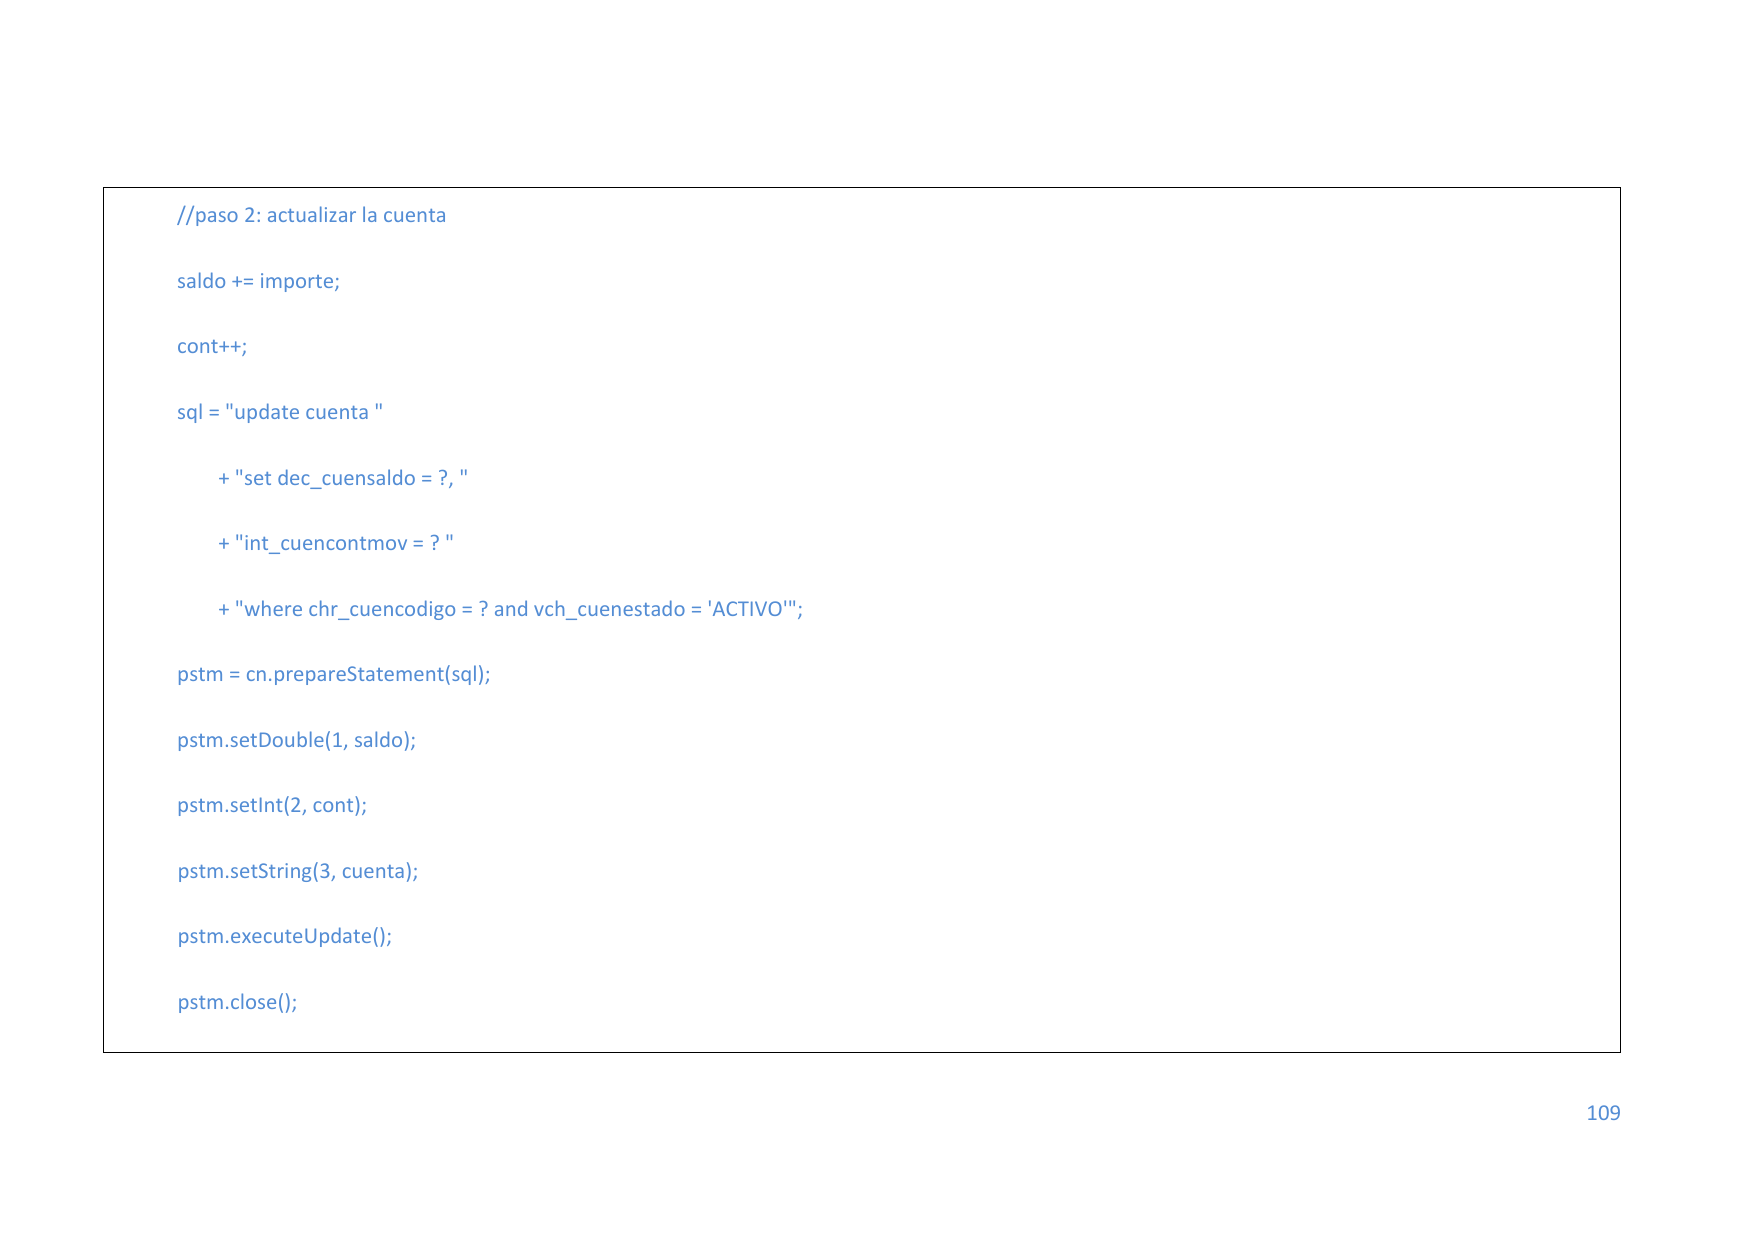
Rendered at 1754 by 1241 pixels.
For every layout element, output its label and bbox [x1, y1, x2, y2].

table_header [104, 188, 1620, 1052]
